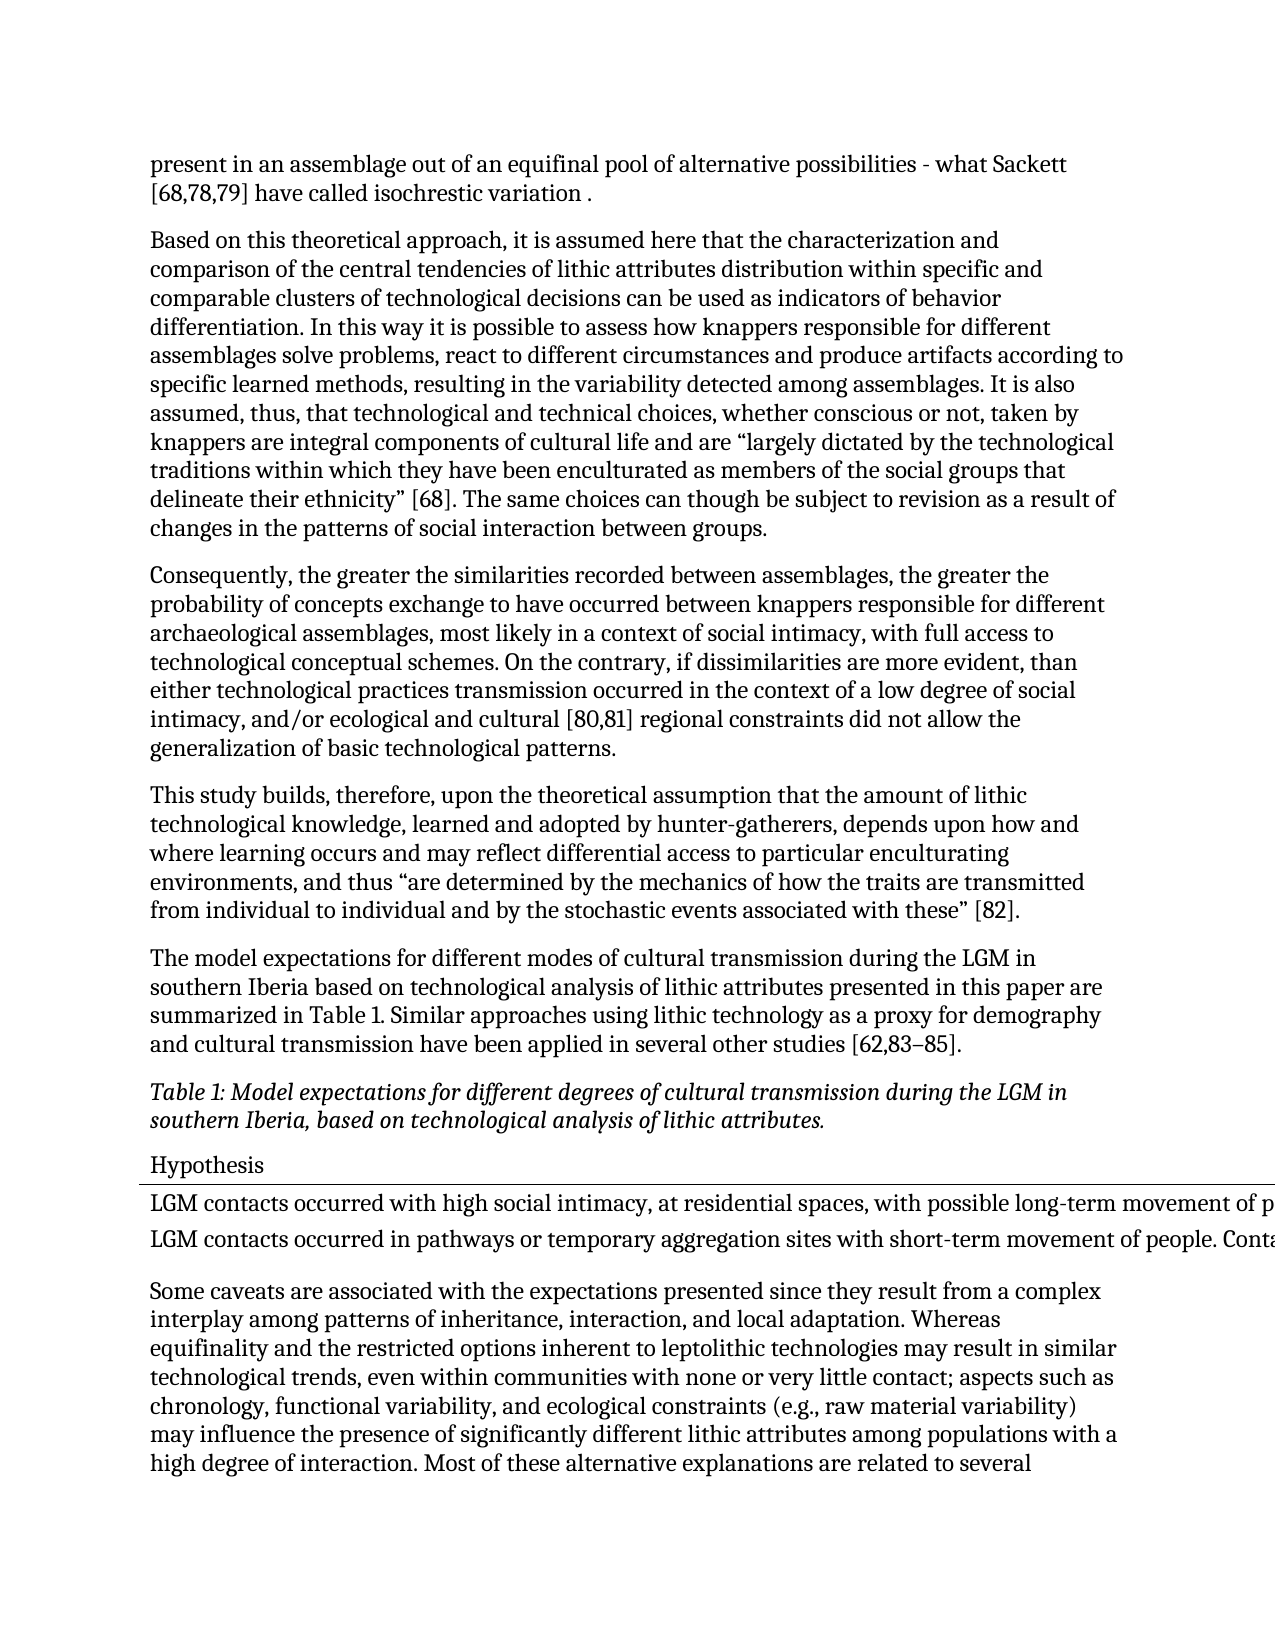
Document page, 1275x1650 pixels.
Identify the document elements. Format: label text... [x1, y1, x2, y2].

table_header Hypothesis [139, 1148, 1275, 1184]
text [150, 1277, 1125, 1478]
text Based on this theoretical approach, it is assumed here that the characterization and comparison of the central tendencies of lithic attributes distribution within specific and comparable clusters of technological decisions can be used as indicators of behavior differentiation. In this way it is possible to assess how knappers responsible for different assemblages solve problems, react to different circumstances and produce artifacts according to specific learned methods, resulting in the variability detected among assemblages. It is also assumed, thus, that technological and technical choices, whether conscious or not, taken by knappers are integral components of cultural life and are “largely dictated by the technological traditions within which they have been enculturated as members of the social groups that delineate their ethnicity” [68]. The same choices can though be subject to revision as a result of changes in the patterns of social interaction between groups. [150, 226, 1125, 542]
text Consequently, the greater the similarities recorded between assemblages, the greater the probability of concepts exchange to have occurred between knappers responsible for different archaeological assemblages, most likely in a context of social intimacy, with full access to technological conceptual schemes. On the contrary, if dissimilarities are more evident, than either technological practices transmission occurred in the context of a low degree of social intimacy, and/or ecological and cultural [80,81] regional constraints did not allow the generalization of basic technological patterns. [150, 561, 1125, 762]
table_cell LGM contacts occurred with high social intimacy, at residential spaces, with possible long-term movement of people. Contact with the complete technological process [139, 1185, 1275, 1222]
text The model expectations for different modes of cultural transmission during the LGM in southern Iberia based on technological analysis of lithic attributes presented in this paper are summarized in Table 1. Similar approaches using lithic technology as a proxy for demography and cultural transmission have been applied in several other studies [62,83–85]. [150, 944, 1125, 1059]
text Table 1: Model expectations for different degrees of cultural transmission during the LGM in southern Iberia, based on technological analysis of lithic attributes. [150, 1077, 1125, 1135]
text This study builds, therefore, upon the theoretical assumption that the amount of lithic technological knowledge, learned and adopted by hunter-gatherers, depends upon how and where learning occurs and may reflect differential access to particular enculturating environments, and thus “are determined by the mechanics of how the traits are transmitted from individual to individual and by the stochastic events associated with these” [82]. [150, 781, 1125, 925]
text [150, 150, 1125, 207]
table_cell LGM contacts occurred in pathways or temporary aggregation sites with short-term movement of people. Contact with curated tools [139, 1222, 1275, 1258]
